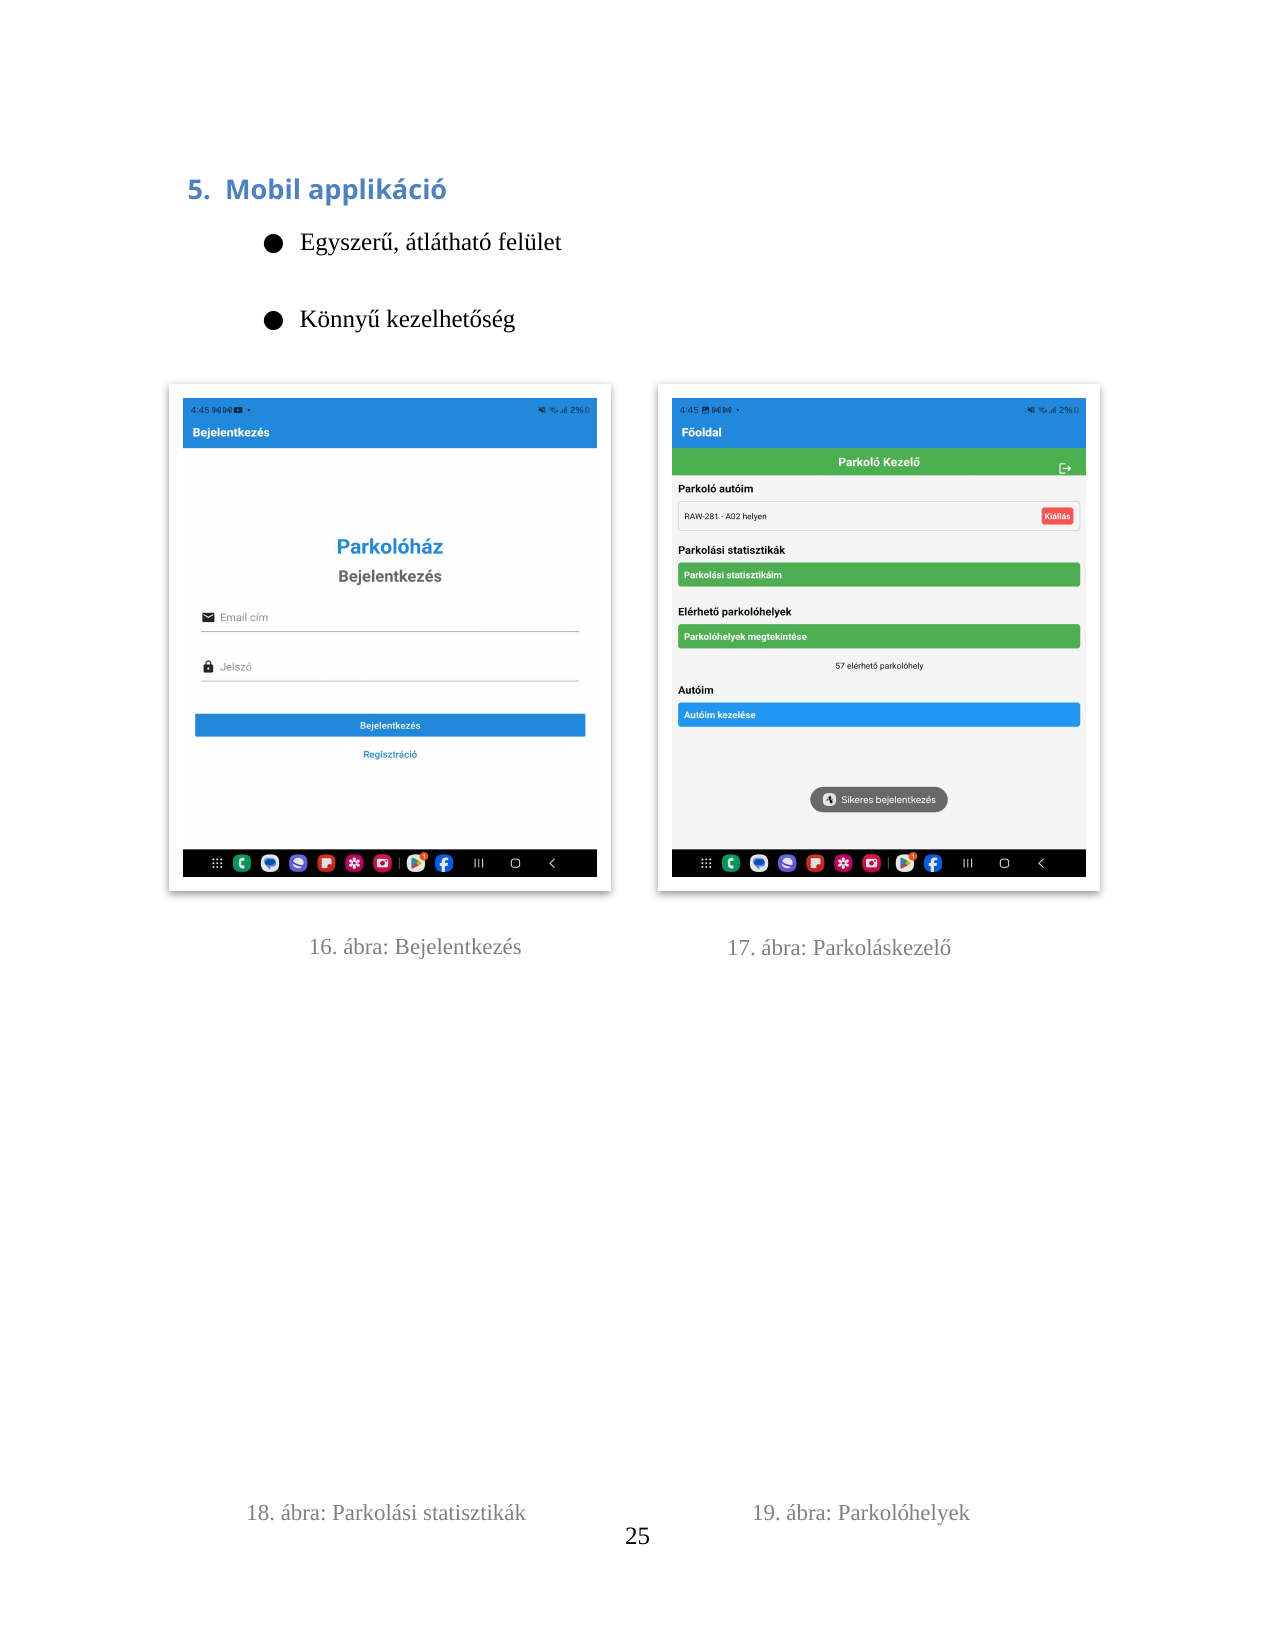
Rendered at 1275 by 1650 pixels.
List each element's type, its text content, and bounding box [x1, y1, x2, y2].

list Egyszerű, átlátható felület [262, 213, 1125, 264]
list Könnyű kezelhetőség [262, 290, 1125, 341]
table_header [150, 380, 639, 1004]
picture [672, 398, 1086, 877]
table_header [639, 380, 1125, 1004]
subtitle Mobil applikáció [187, 171, 1125, 208]
picture [183, 398, 597, 877]
